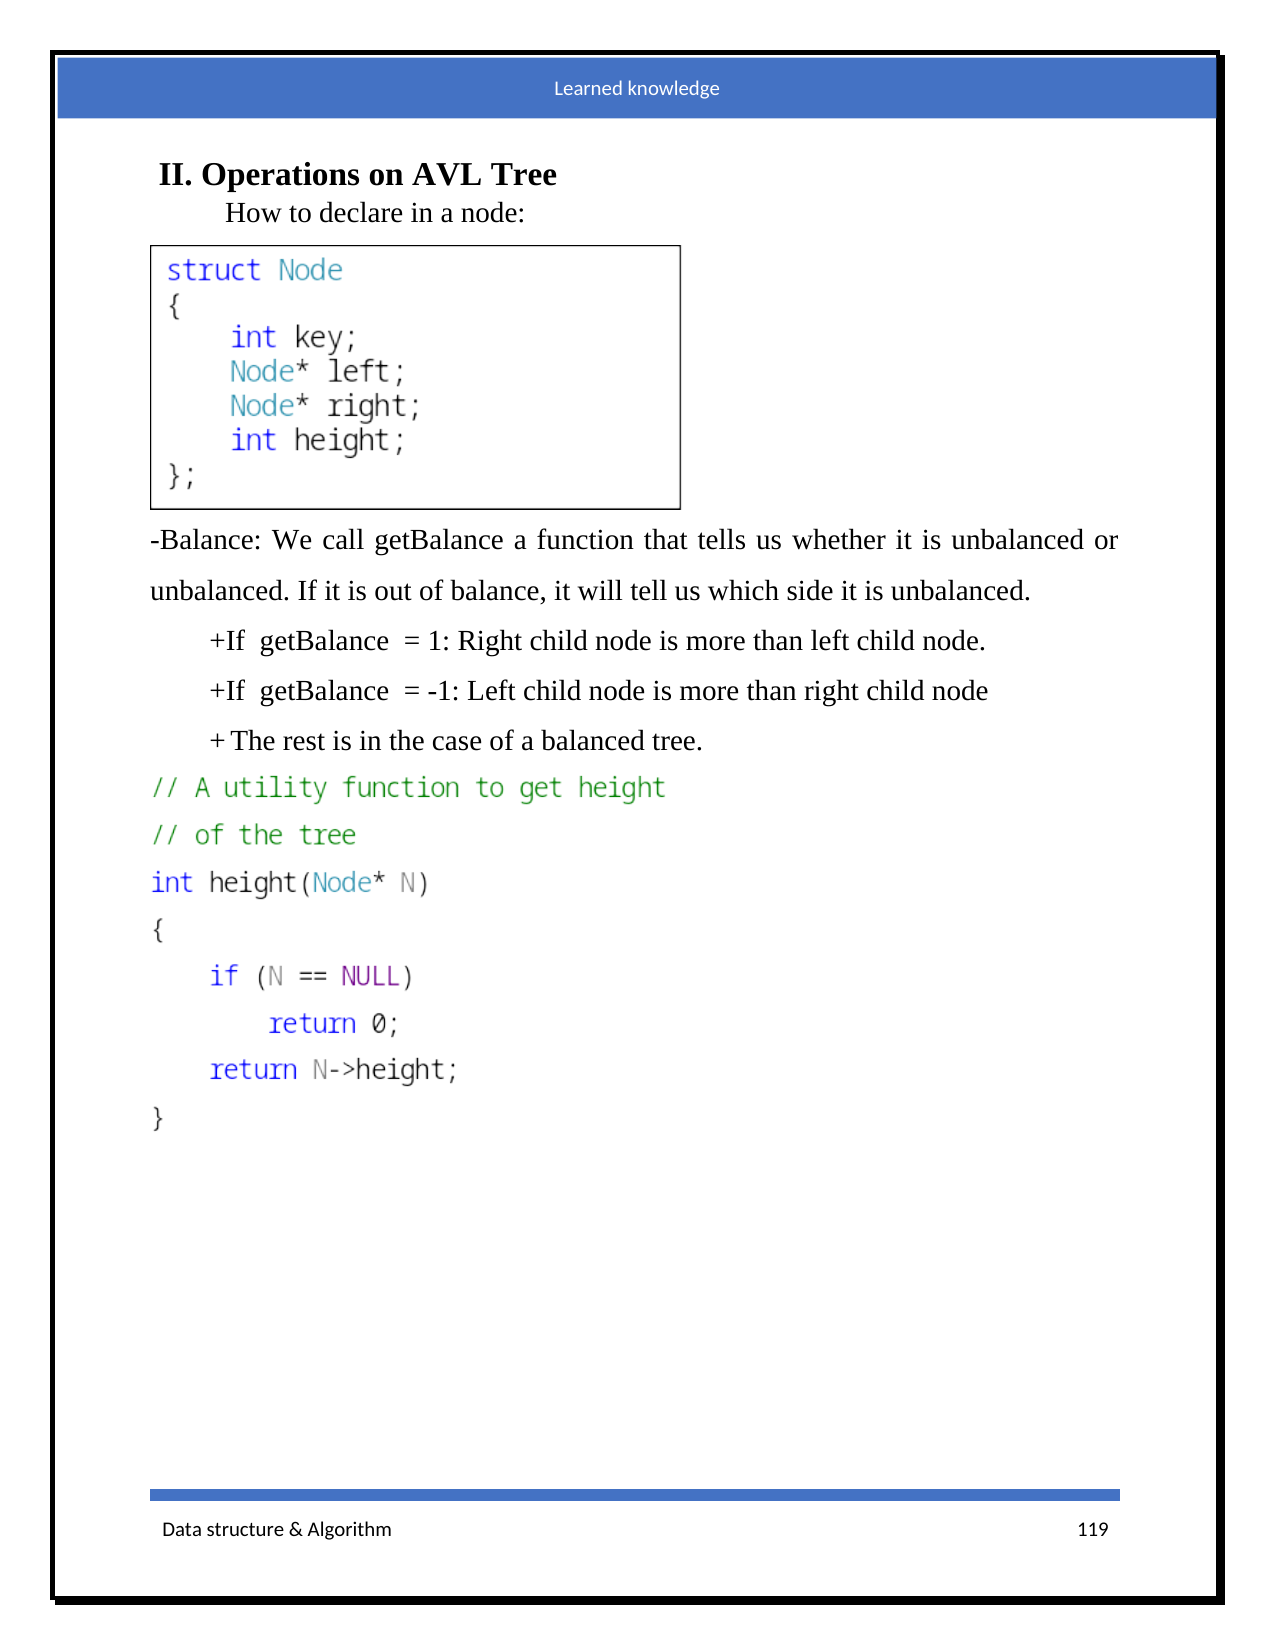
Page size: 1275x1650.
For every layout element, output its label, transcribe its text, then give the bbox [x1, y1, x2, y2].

text -Balance: We call getBalance a function that tells us whether it is unbalanced or unbalanced. If it is out of balance, it will tell us which side it is unbalanced. [150, 522, 1120, 606]
text + The rest is in the case of a balanced tree. [150, 723, 1120, 757]
text +If getBalance = -1: Left child node is more than right child node [150, 673, 1120, 707]
text +If getBalance = 1: Right child node is more than left child node. [150, 623, 1120, 656]
text How to declare in a node: [150, 196, 1120, 229]
subtitle II. Operations on AVL Tree [150, 154, 1120, 192]
